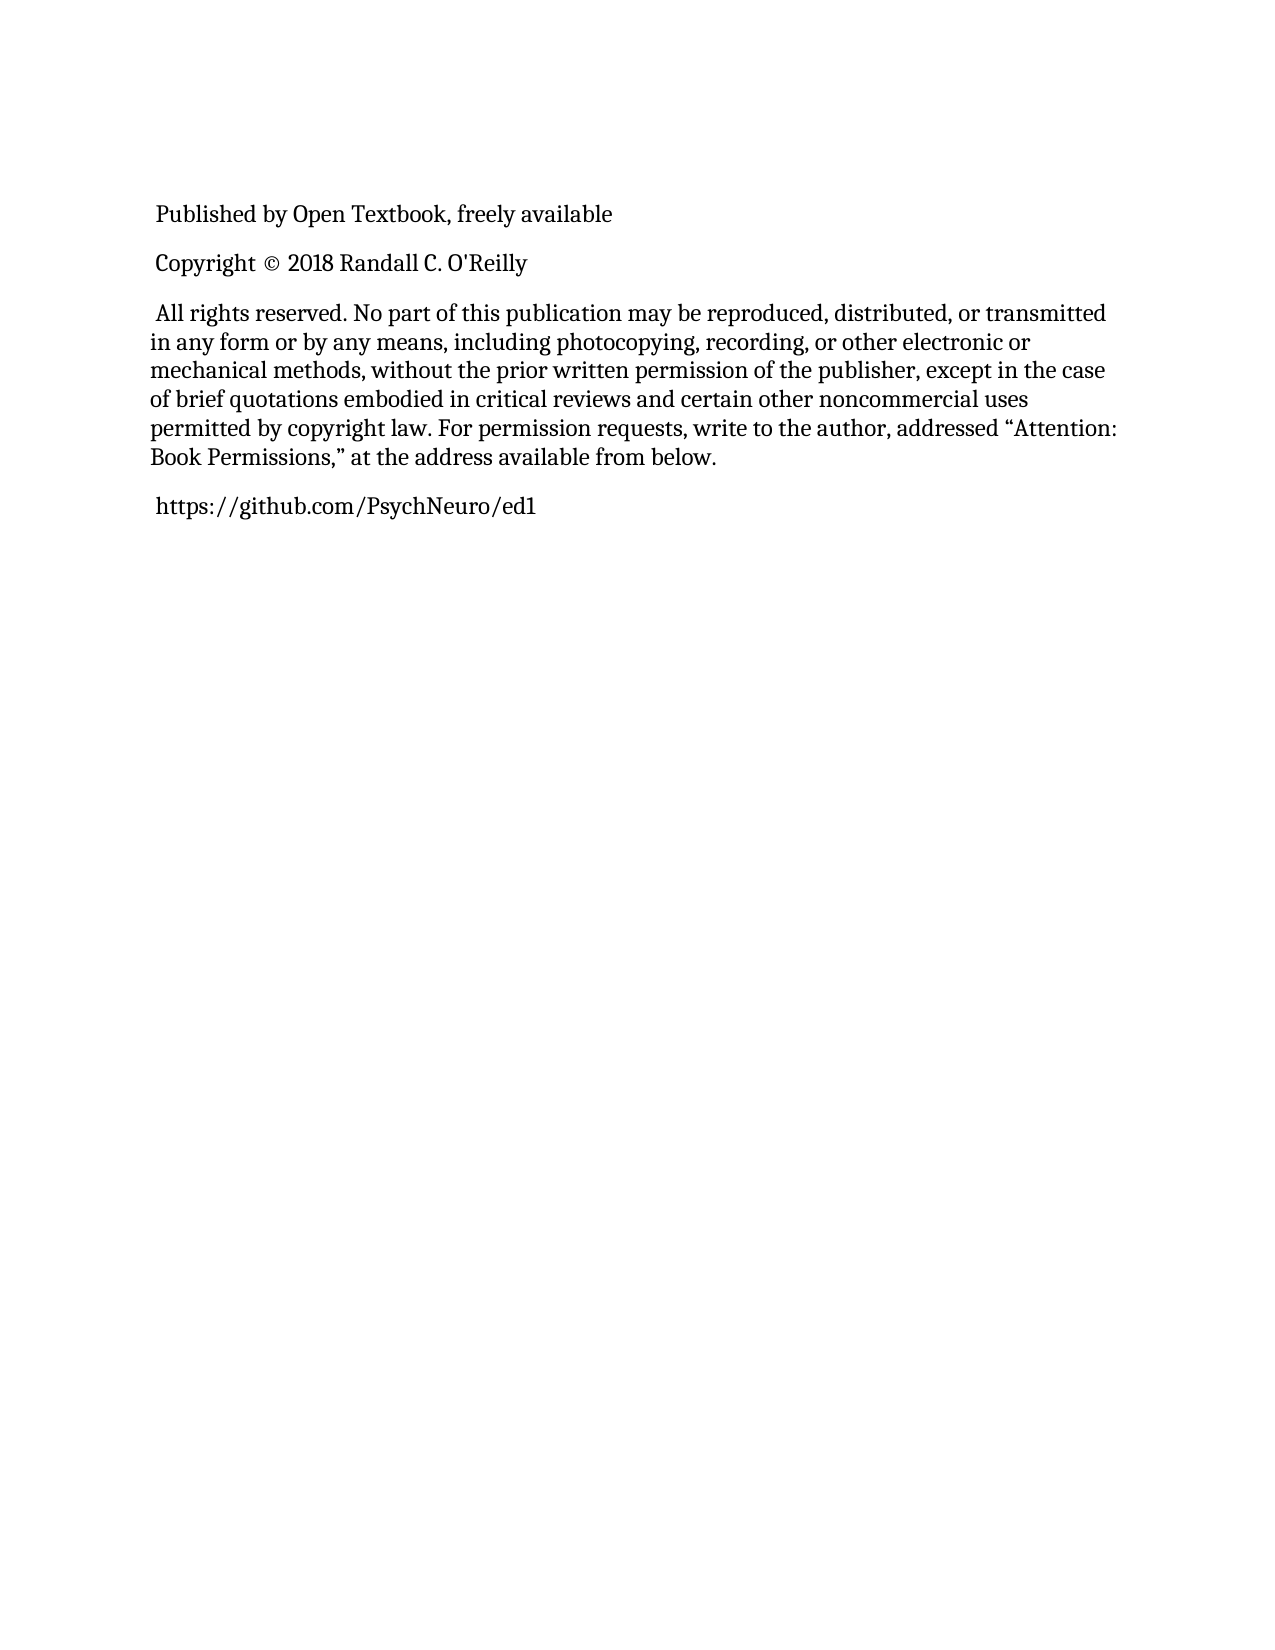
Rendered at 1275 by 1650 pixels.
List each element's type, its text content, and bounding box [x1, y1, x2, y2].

text Copyright © 2018 Randall C. O'Reilly [150, 249, 1125, 278]
text Published by Open Textbook, freely available [150, 199, 1125, 228]
text https://github.com/PsychNeuro/ed1 [150, 492, 1125, 521]
text All rights reserved. No part of this publication may be reproduced, distributed, or transmitted in any form or by any means, including photocopying, recording, or other electronic or mechanical methods, without the prior written permission of the publisher, except in the case of brief quotations embodied in critical reviews and certain other noncommercial uses permitted by copyright law. For permission requests, write to the author, addressed “Attention: Book Permissions,” at the address available from below. [150, 299, 1125, 471]
